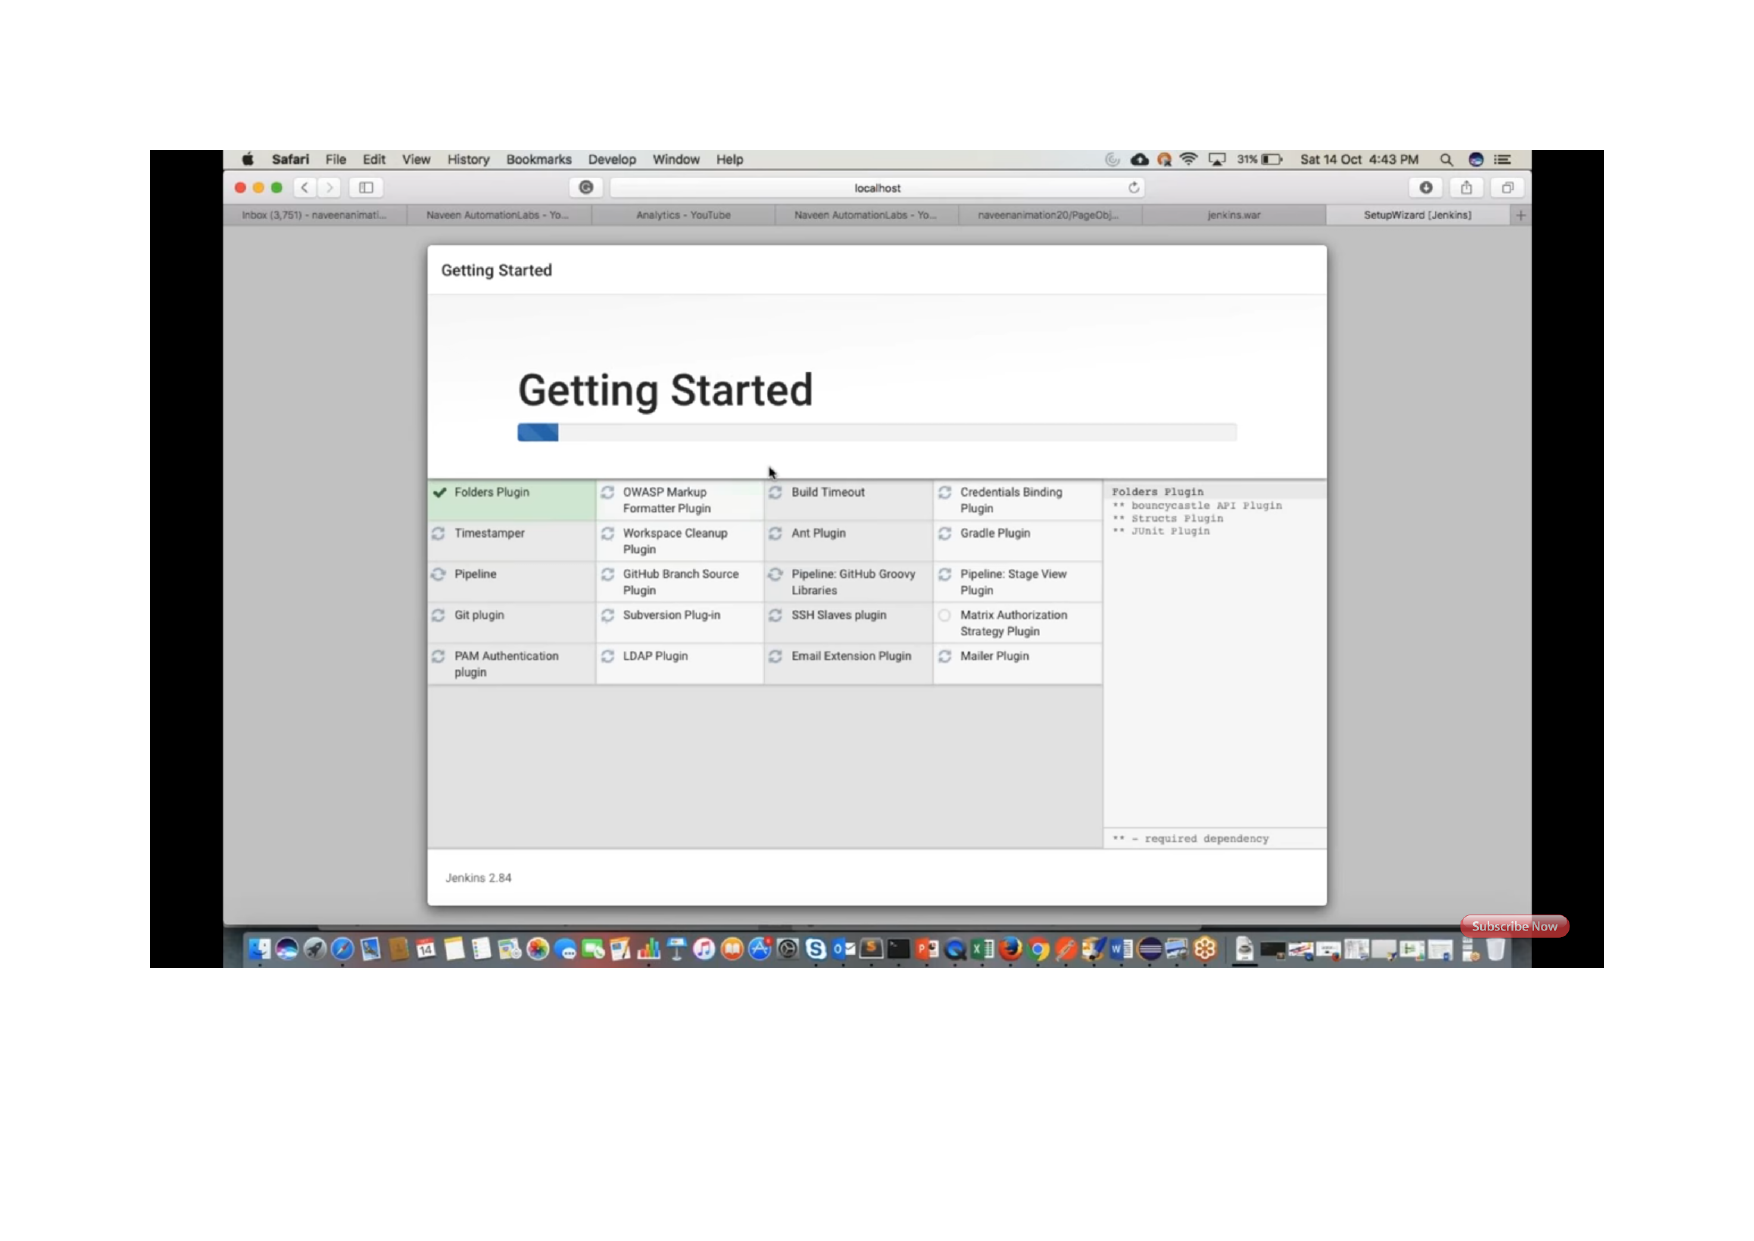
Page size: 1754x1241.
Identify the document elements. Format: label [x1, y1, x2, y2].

picture [150, 150, 1604, 968]
